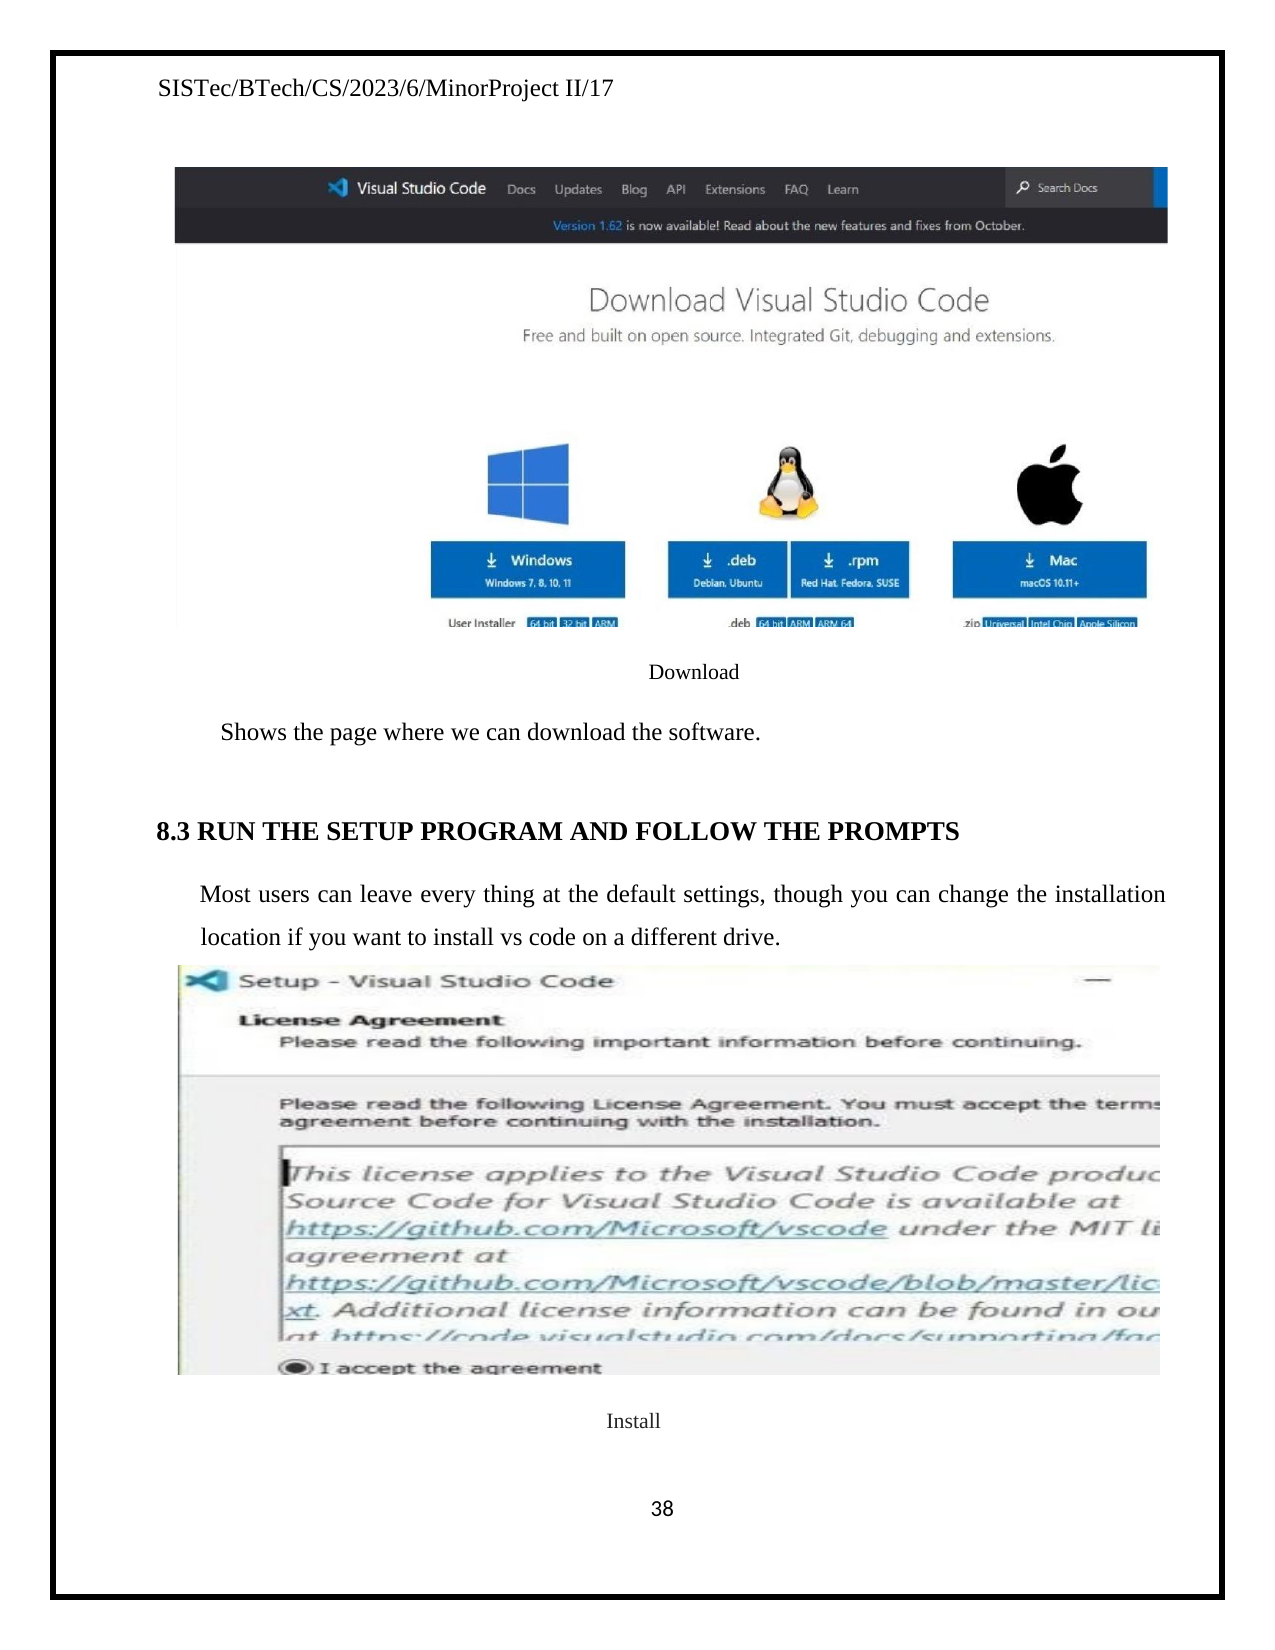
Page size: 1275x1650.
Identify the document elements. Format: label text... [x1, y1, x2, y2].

text Shows the page where we can download the software. [158, 717, 1168, 746]
text Install [158, 1408, 1168, 1433]
picture [177, 965, 1160, 1375]
picture [174, 167, 1168, 627]
text 8.3 RUN THE SETUP PROGRAM AND FOLLOW THE PROMPTS [156, 815, 1168, 846]
text Most users can leave every thing at the default settings, though you can change the installation location if you want to install vs code on a different drive. [199, 879, 1168, 951]
text Download [156, 659, 1168, 684]
